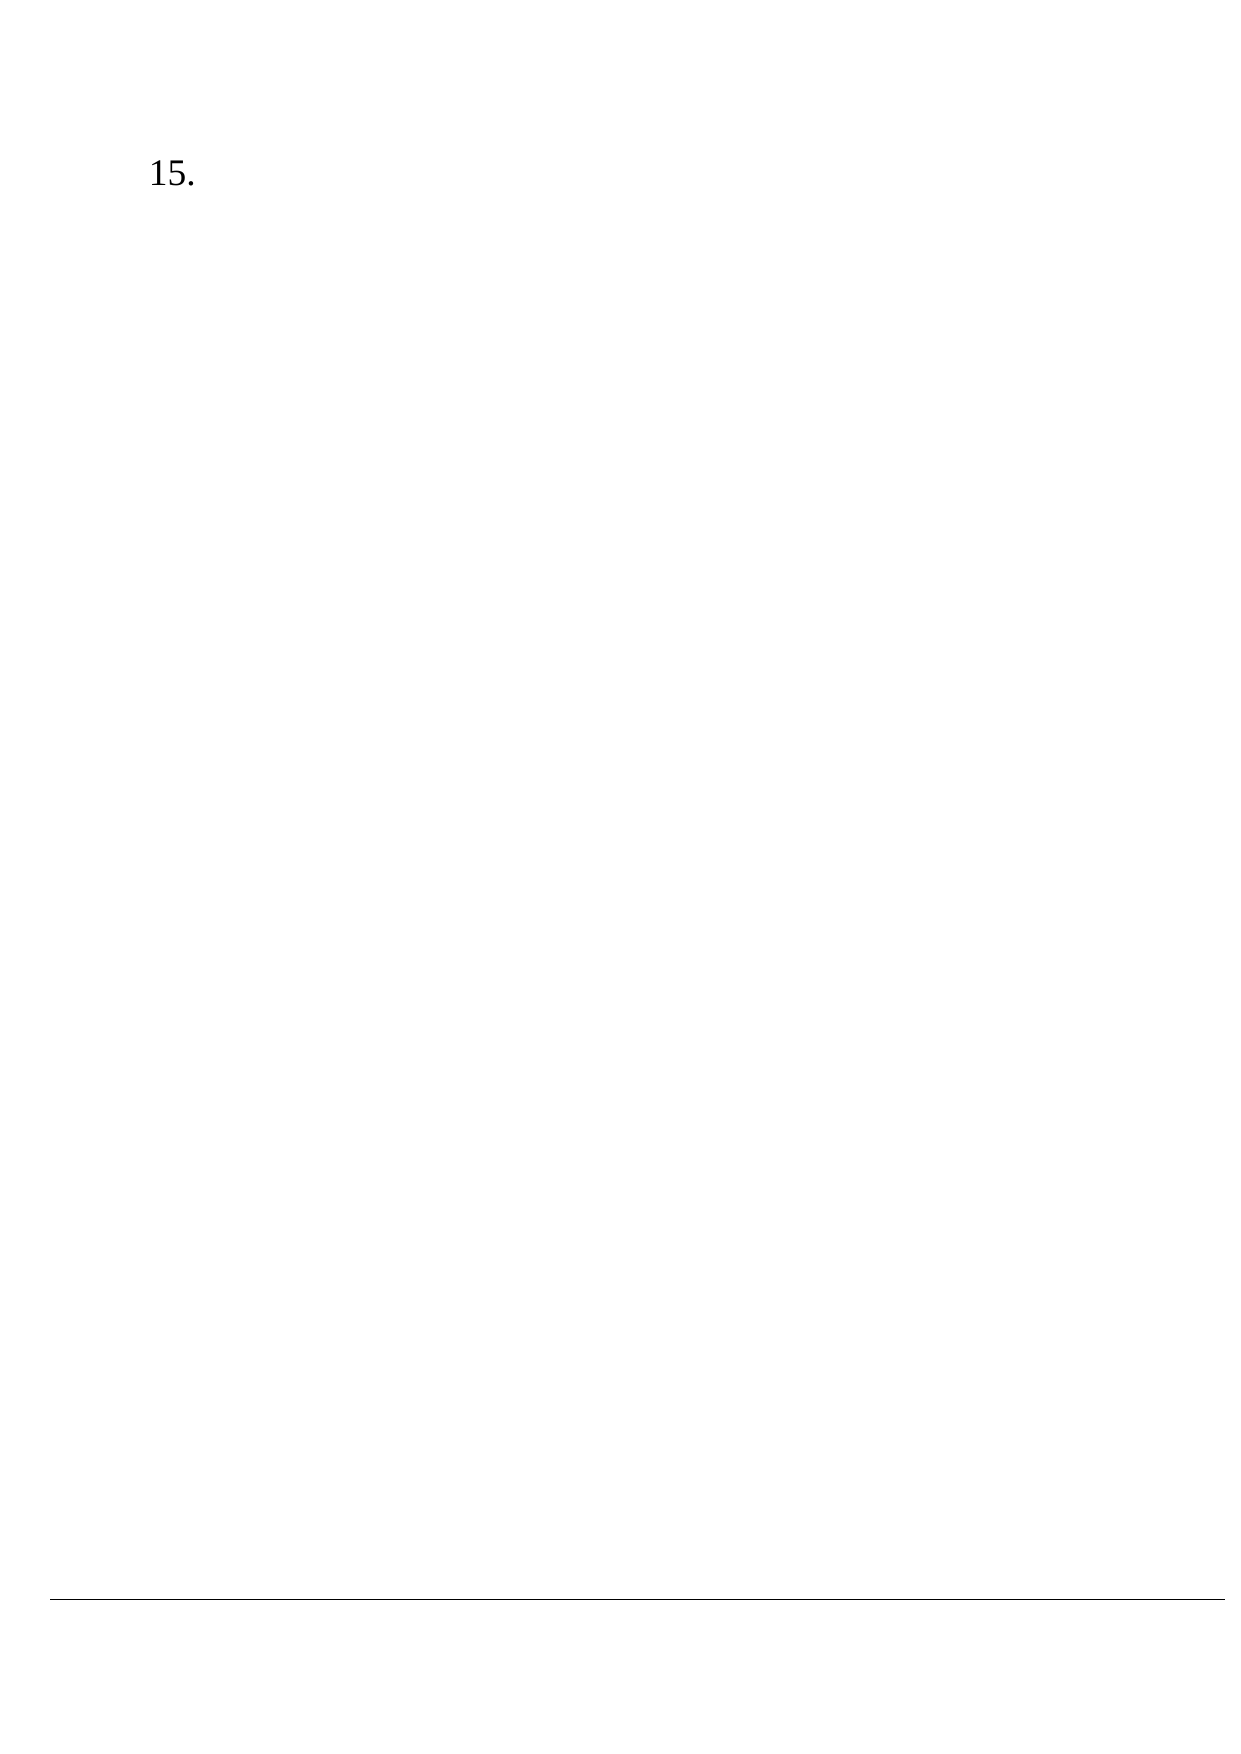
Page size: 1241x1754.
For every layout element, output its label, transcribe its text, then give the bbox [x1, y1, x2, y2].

text 15. [148, 150, 1090, 193]
